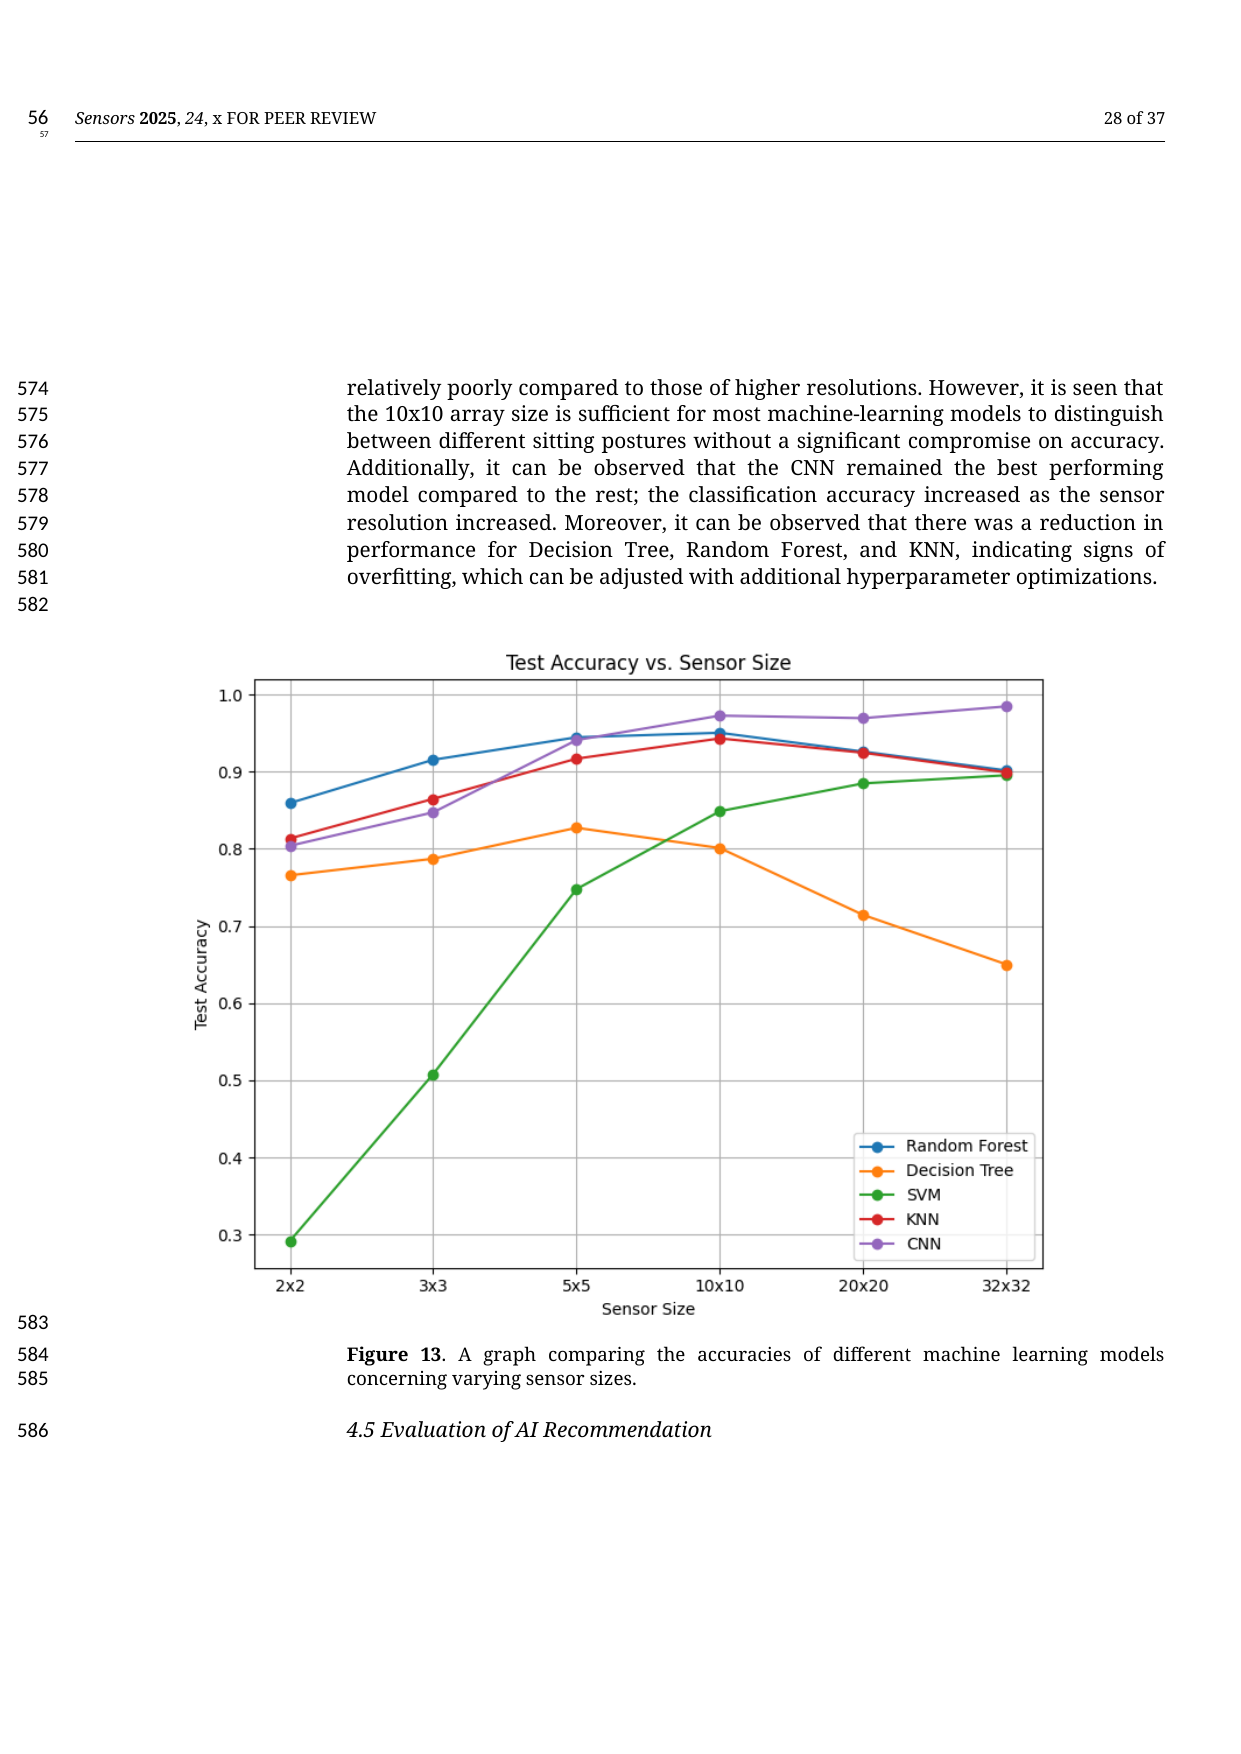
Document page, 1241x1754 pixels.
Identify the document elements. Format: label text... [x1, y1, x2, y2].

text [347, 374, 1165, 590]
picture [187, 642, 1053, 1330]
subtitle 4.5 Evaluation of AI Recommendation [347, 1415, 1165, 1442]
text Figure 13. A graph comparing the accuracies of different machine learning models concerning varying sensor sizes. [347, 1342, 1165, 1390]
